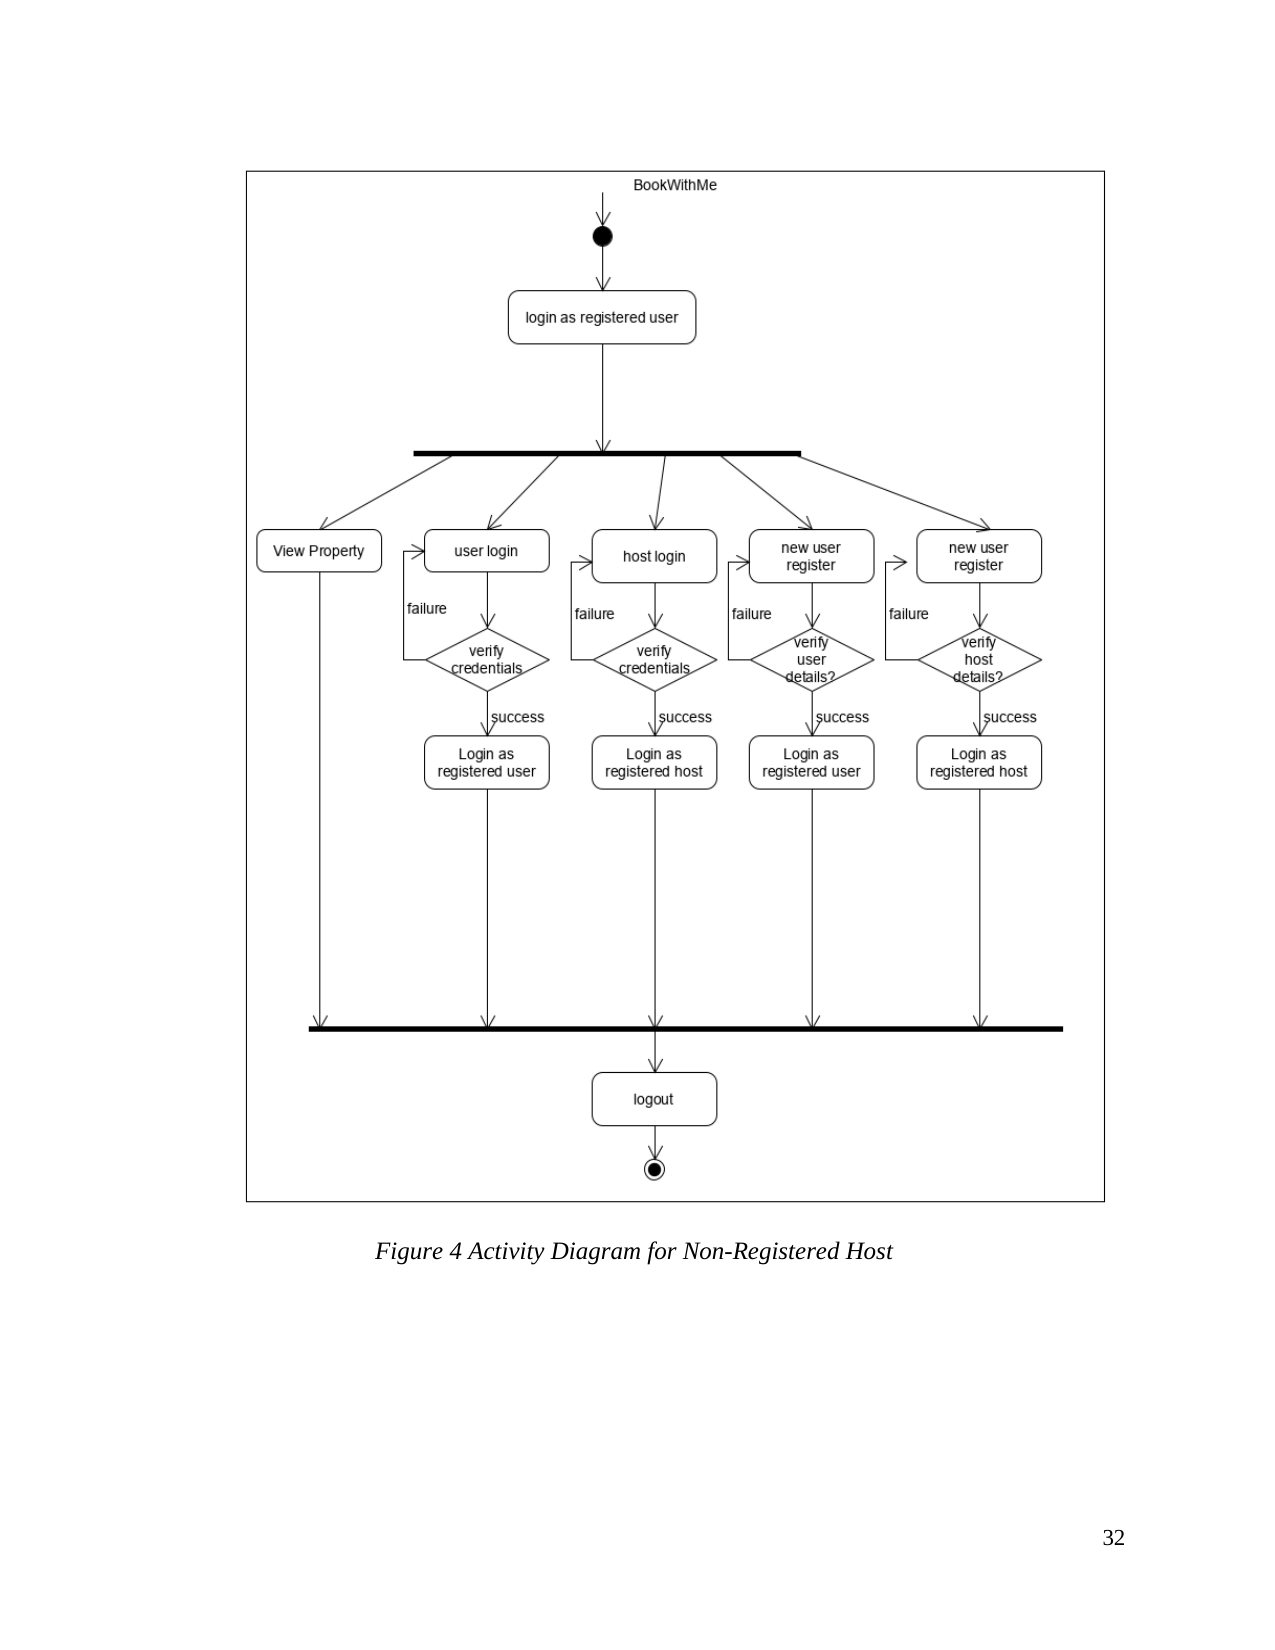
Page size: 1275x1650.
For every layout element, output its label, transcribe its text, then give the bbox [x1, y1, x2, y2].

picture [225, 150, 1125, 1224]
text Figure 4 Activity Diagram for Non-Registered Host [300, 1236, 1125, 1265]
